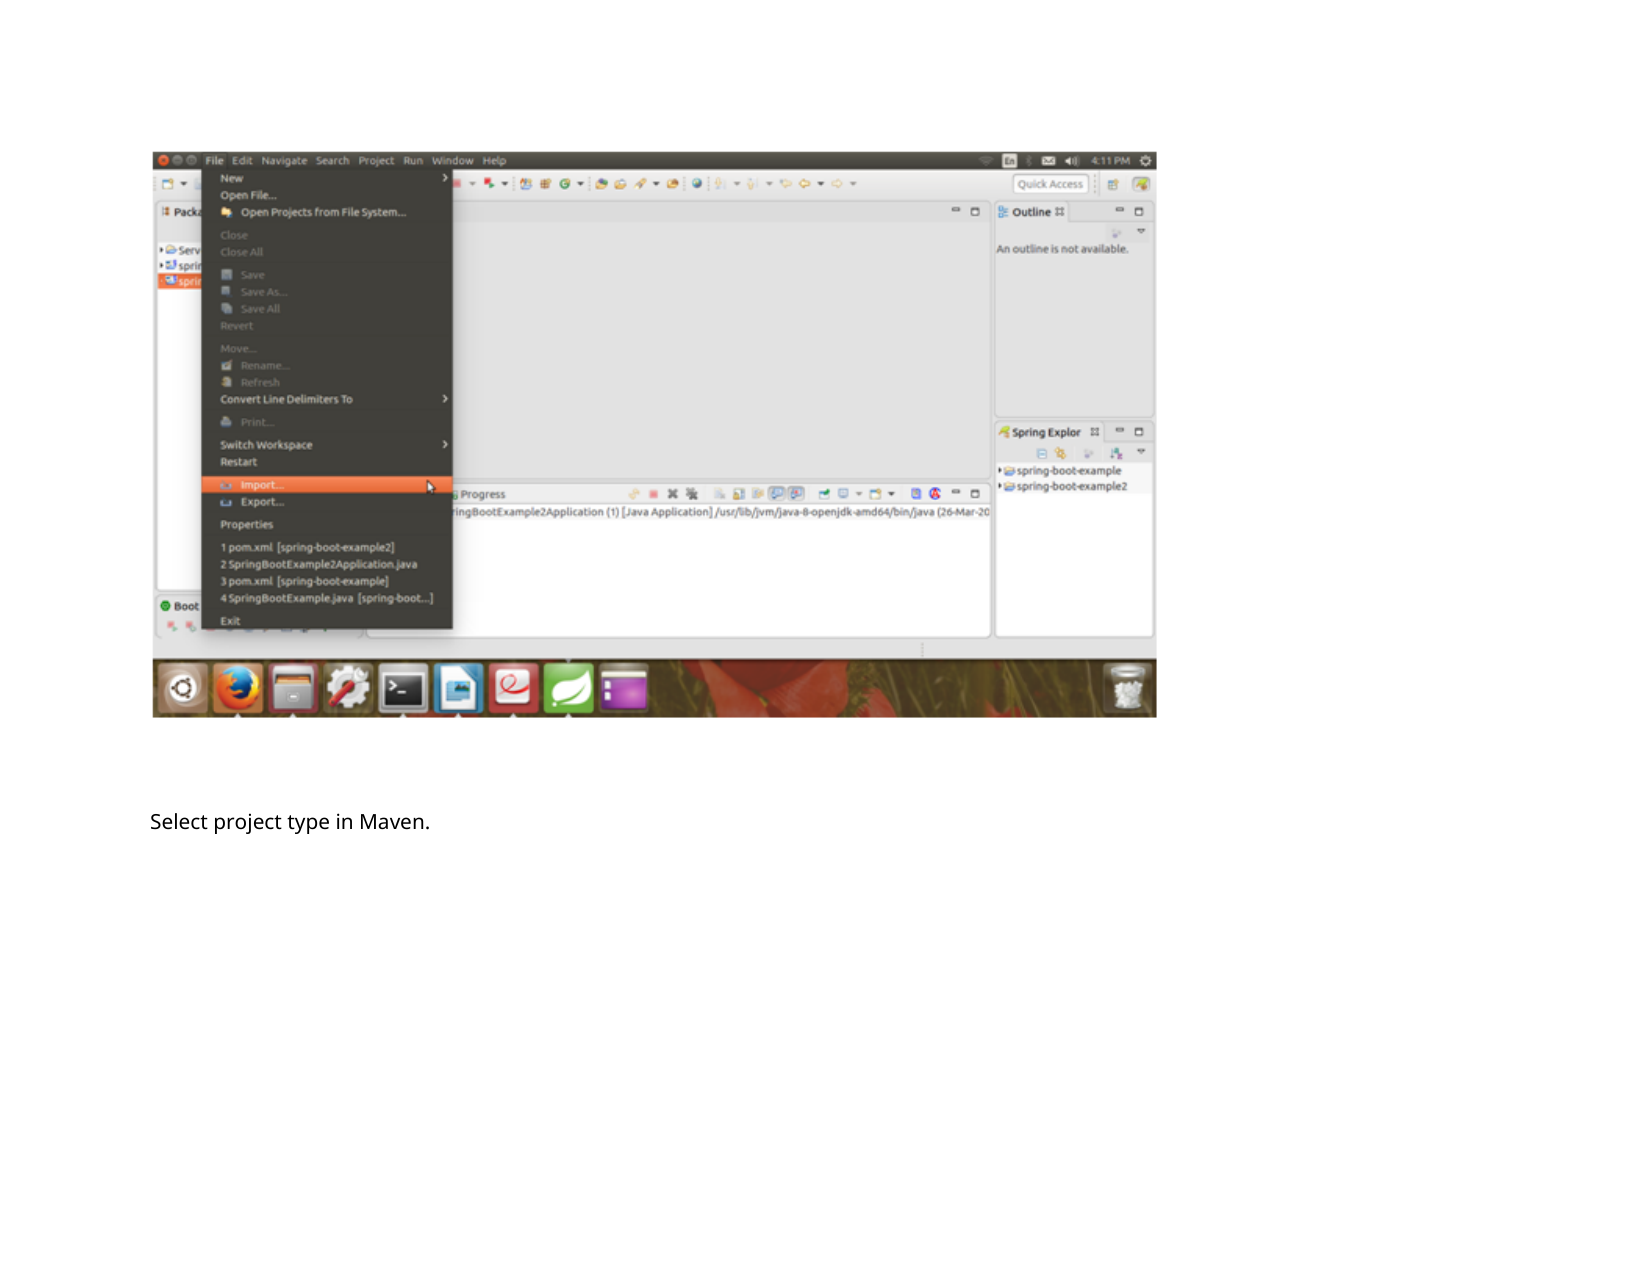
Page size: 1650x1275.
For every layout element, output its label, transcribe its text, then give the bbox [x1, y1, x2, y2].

picture [150, 150, 1160, 721]
text Select project type in Maven. [150, 807, 1500, 836]
